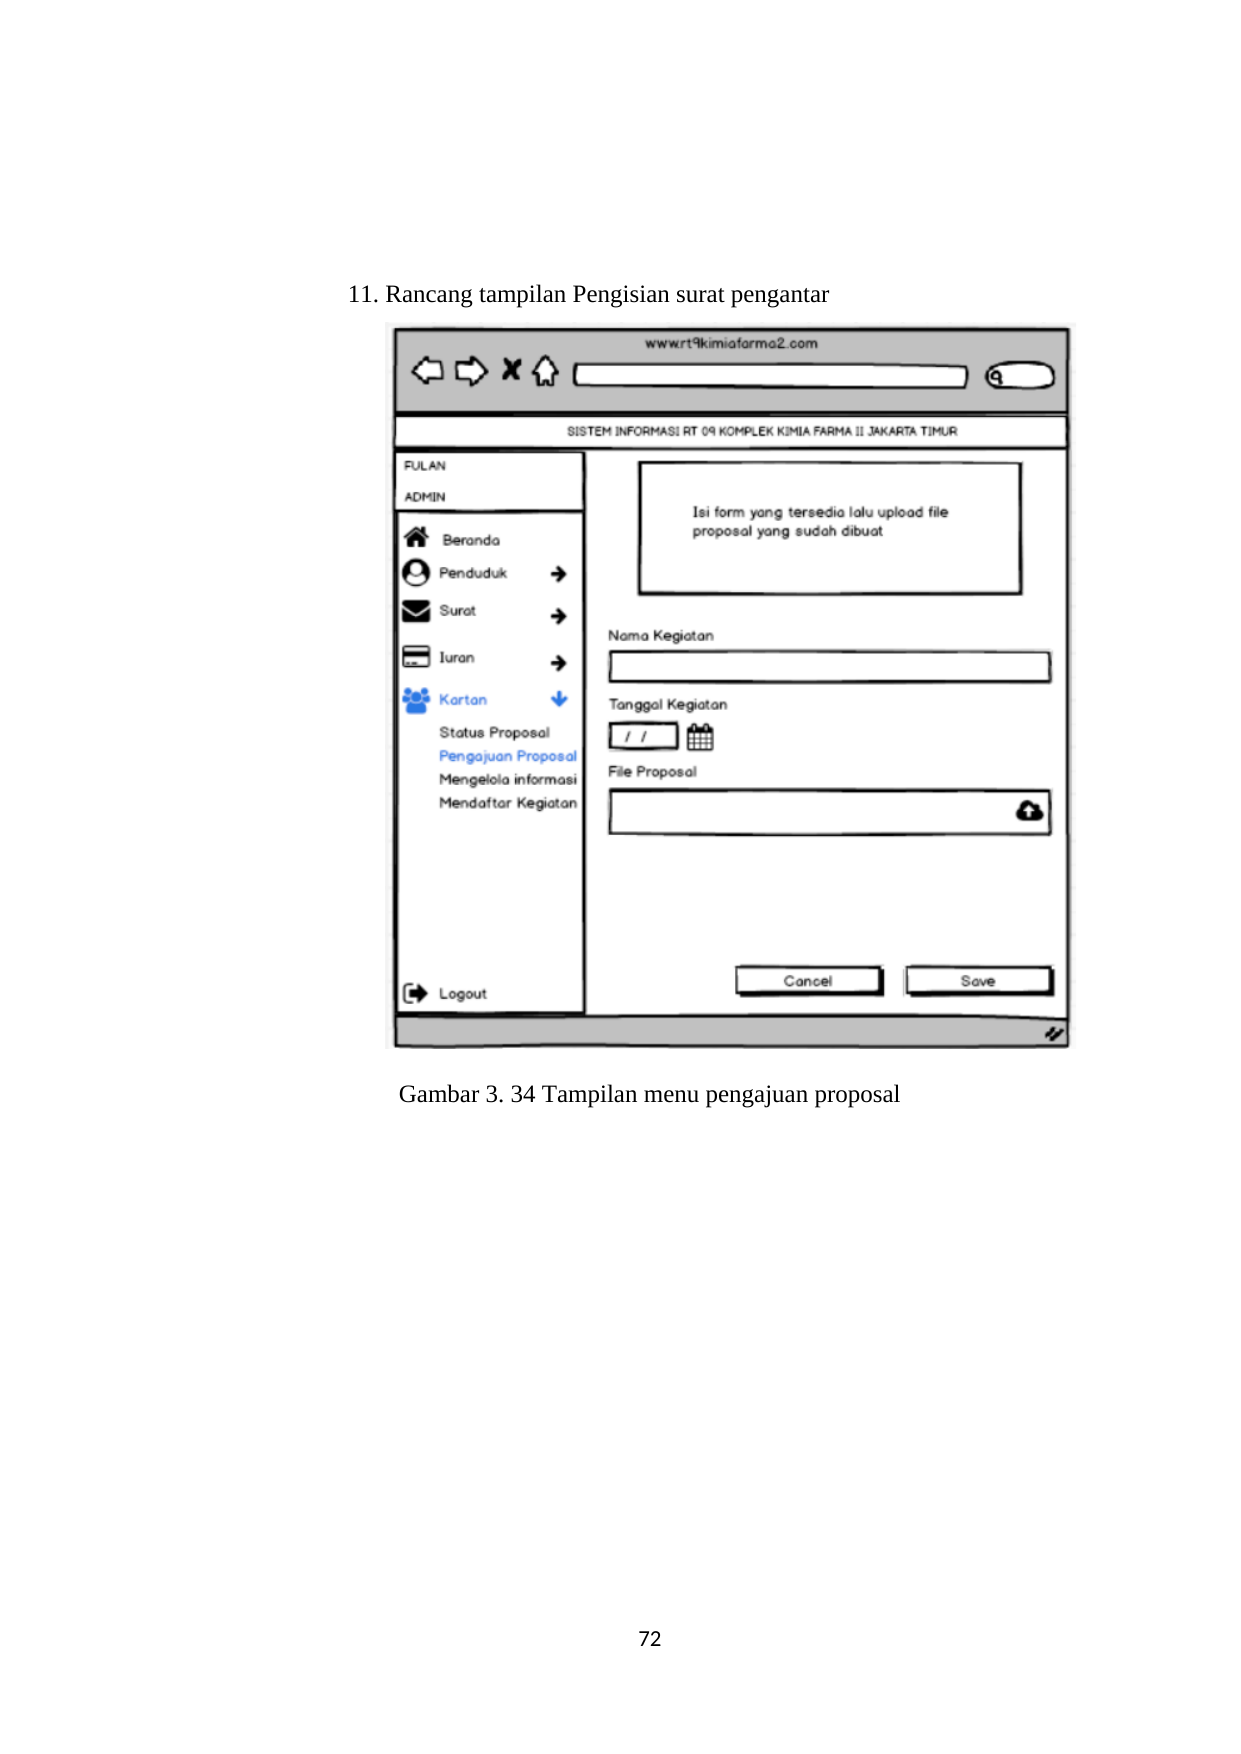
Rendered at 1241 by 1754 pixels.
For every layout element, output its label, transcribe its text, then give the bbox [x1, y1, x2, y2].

list Rancang tampilan Pengisian surat pengantar [348, 279, 1063, 308]
picture [385, 322, 1077, 1049]
